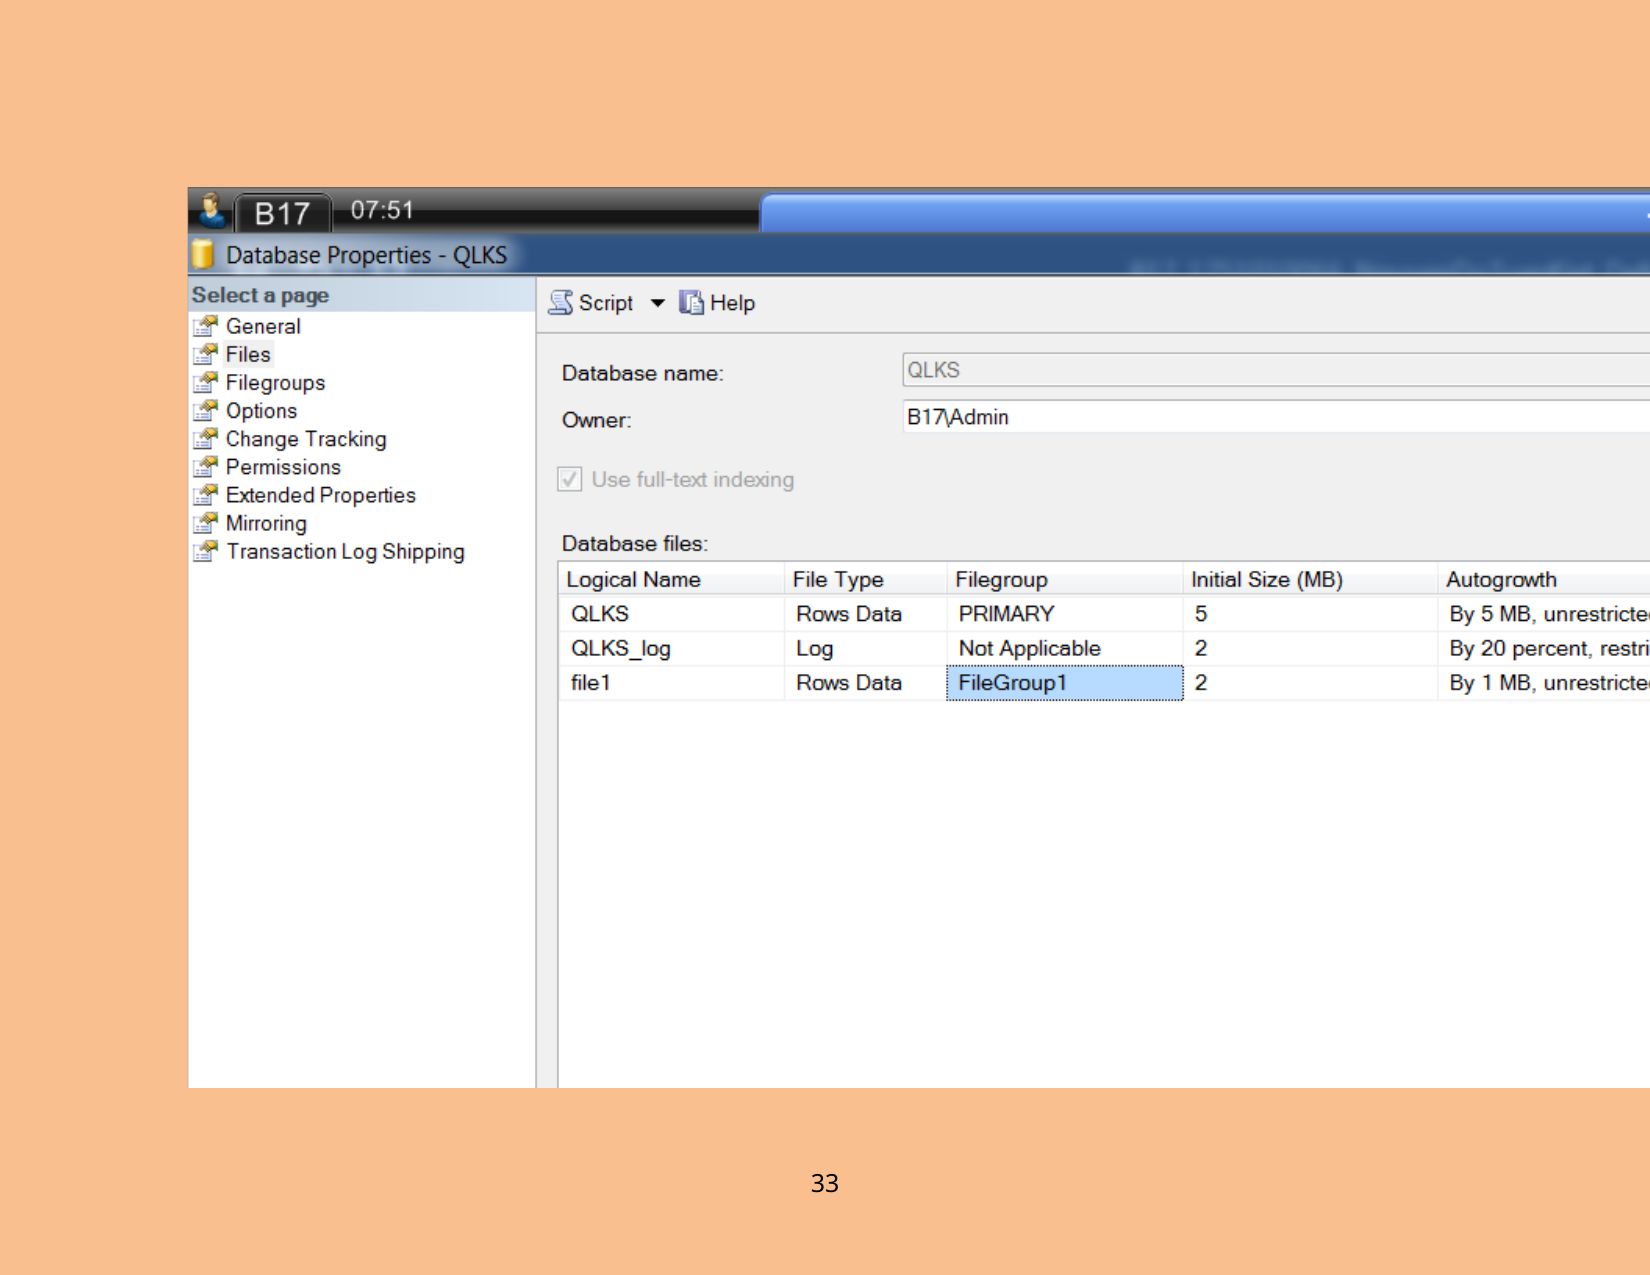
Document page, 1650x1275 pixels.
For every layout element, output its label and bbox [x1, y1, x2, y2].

picture [187, 187, 1650, 1088]
